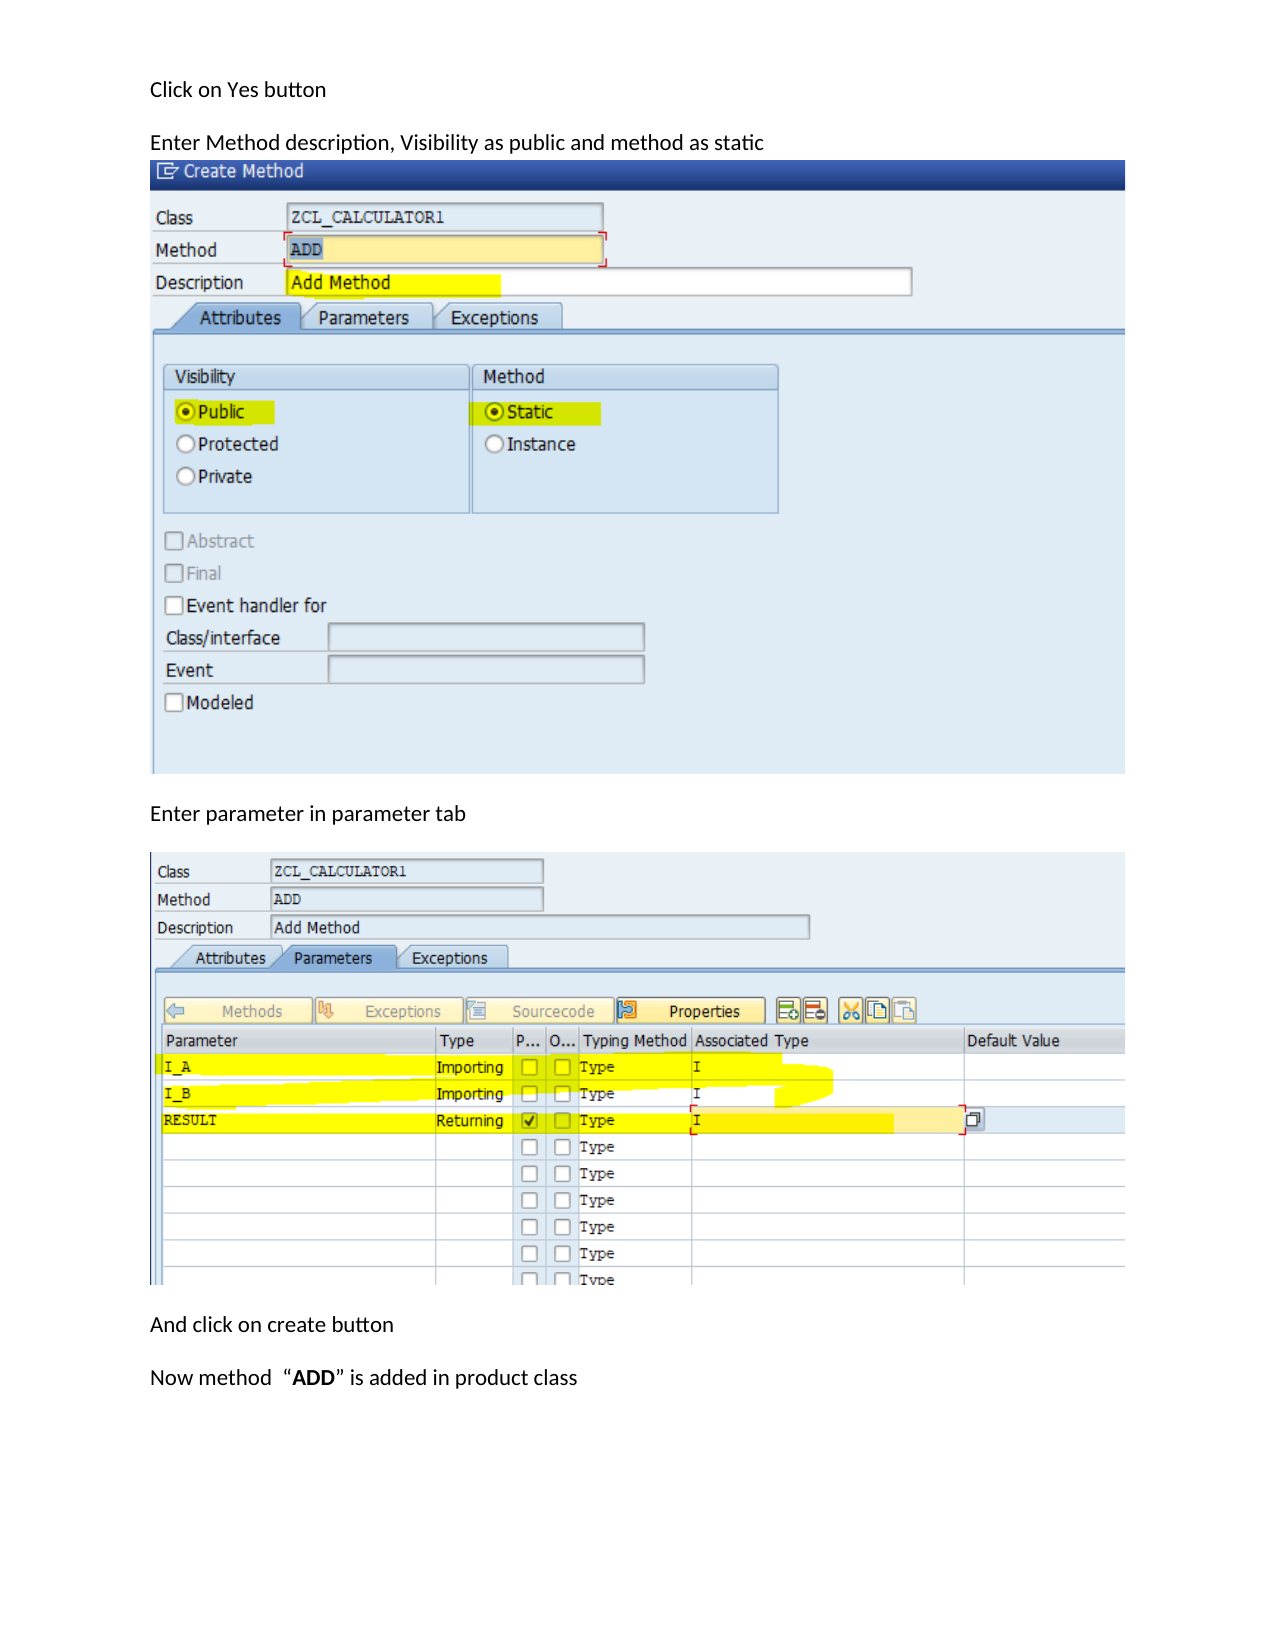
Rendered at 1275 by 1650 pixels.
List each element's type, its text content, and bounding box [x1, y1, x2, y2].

text And click on create button [150, 1310, 1125, 1338]
text Enter Method description, Visibility as public and method as static [150, 128, 1125, 160]
text Enter parameter in parameter tab [150, 799, 1125, 827]
text Click on Yes button [150, 75, 1125, 103]
picture [150, 160, 1125, 774]
picture [150, 852, 1125, 1285]
text Now method “ADD” is added in product class [150, 1363, 1125, 1391]
